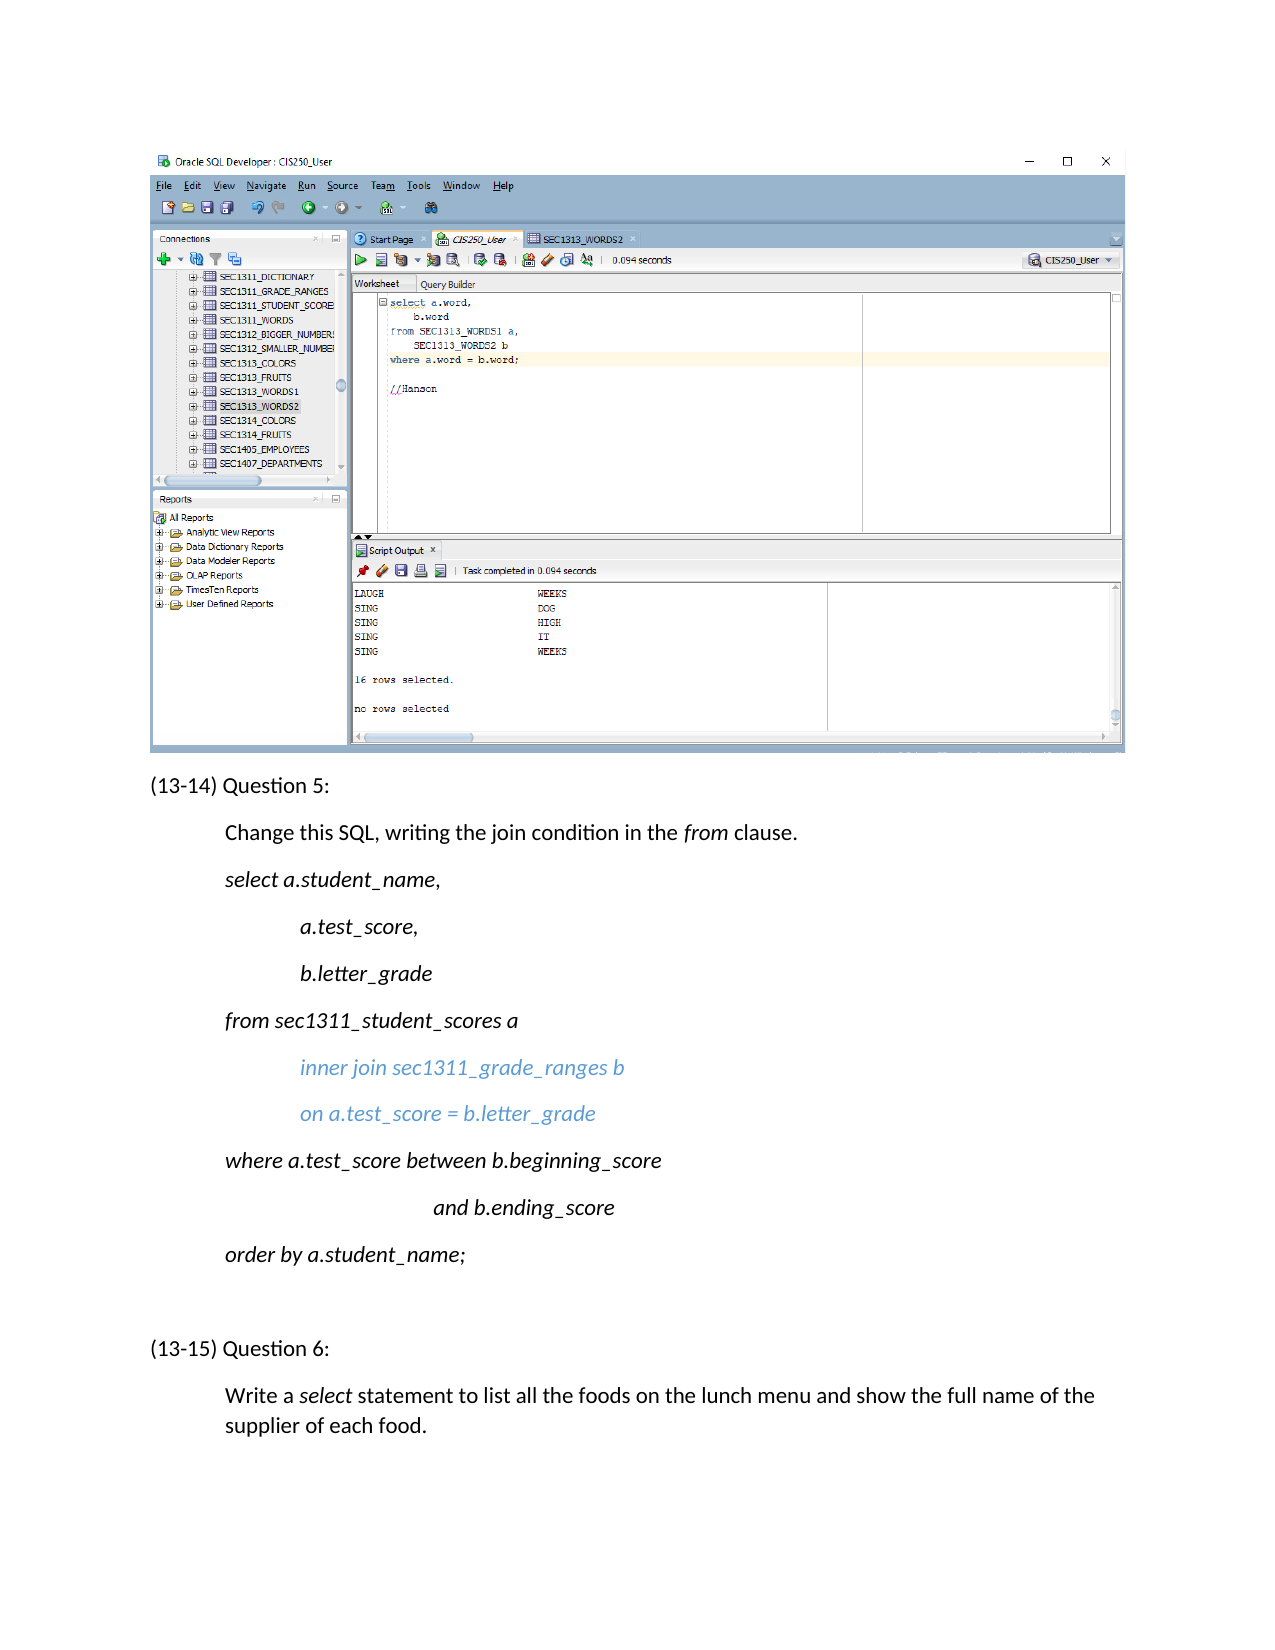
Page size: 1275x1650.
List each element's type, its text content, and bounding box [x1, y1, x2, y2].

text Write a select statement to list all the foods on the lunch menu and show the full name of the supplier of each food. [225, 1381, 1125, 1439]
text on a.test_score = b.letter_grade [150, 1099, 1125, 1127]
picture [150, 150, 1125, 753]
text order by a.student_name; [150, 1240, 1125, 1268]
text and b.ending_score [150, 1193, 1125, 1221]
text select a.student_name, [150, 865, 1125, 893]
text from sec1311_student_scores a [150, 1006, 1125, 1034]
text Change this SQL, writing the join condition in the from clause. [150, 818, 1125, 846]
text a.test_score, [150, 912, 1125, 940]
text (13-15) Question 6: [150, 1334, 1125, 1362]
text (13-14) Question 5: [150, 771, 1125, 799]
text where a.test_score between b.beginning_score [150, 1146, 1125, 1174]
text b.letter_grade [150, 959, 1125, 987]
text inner join sec1311_grade_ranges b [150, 1053, 1125, 1081]
